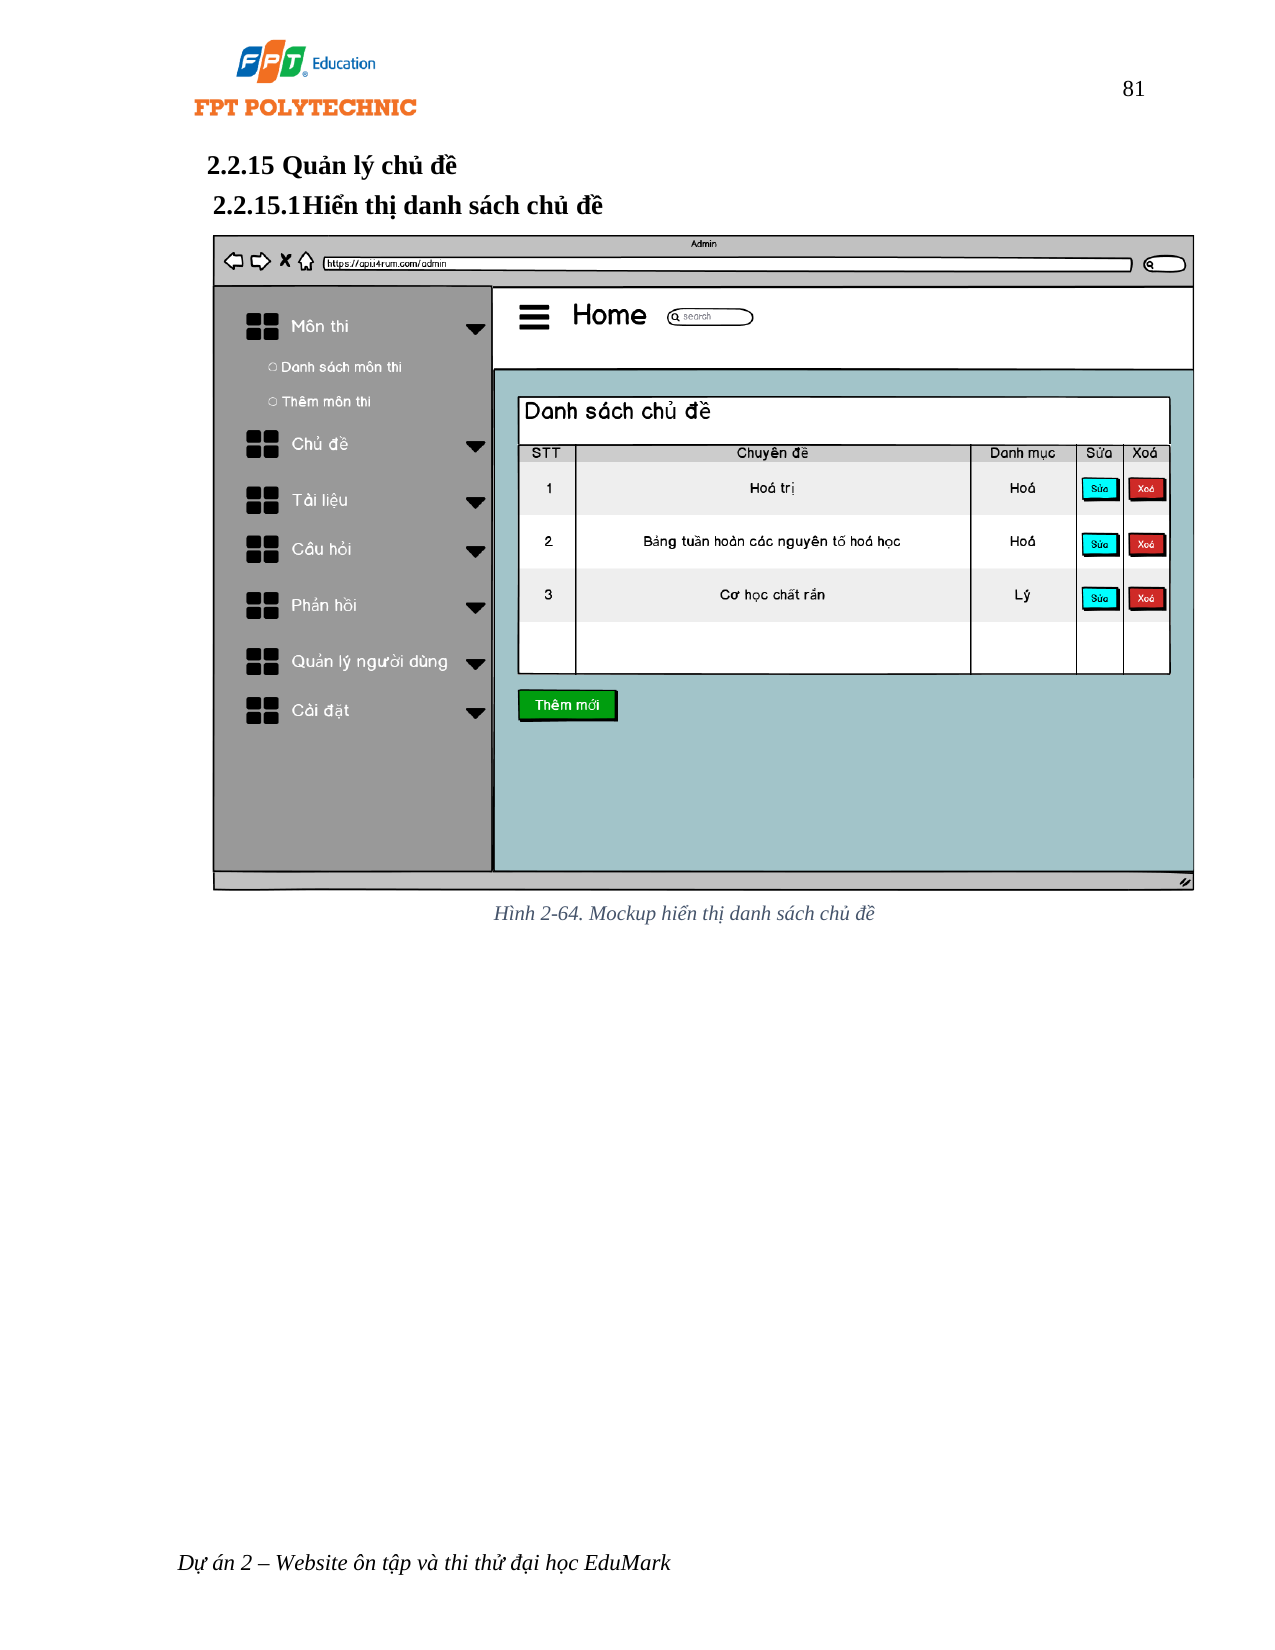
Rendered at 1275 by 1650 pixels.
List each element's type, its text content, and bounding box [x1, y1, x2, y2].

subtitle Quản lý chủ đề [207, 149, 1204, 180]
picture [194, 39, 417, 116]
picture [212, 235, 1195, 891]
list Hiển thị danh sách chủ đề [213, 189, 1204, 220]
